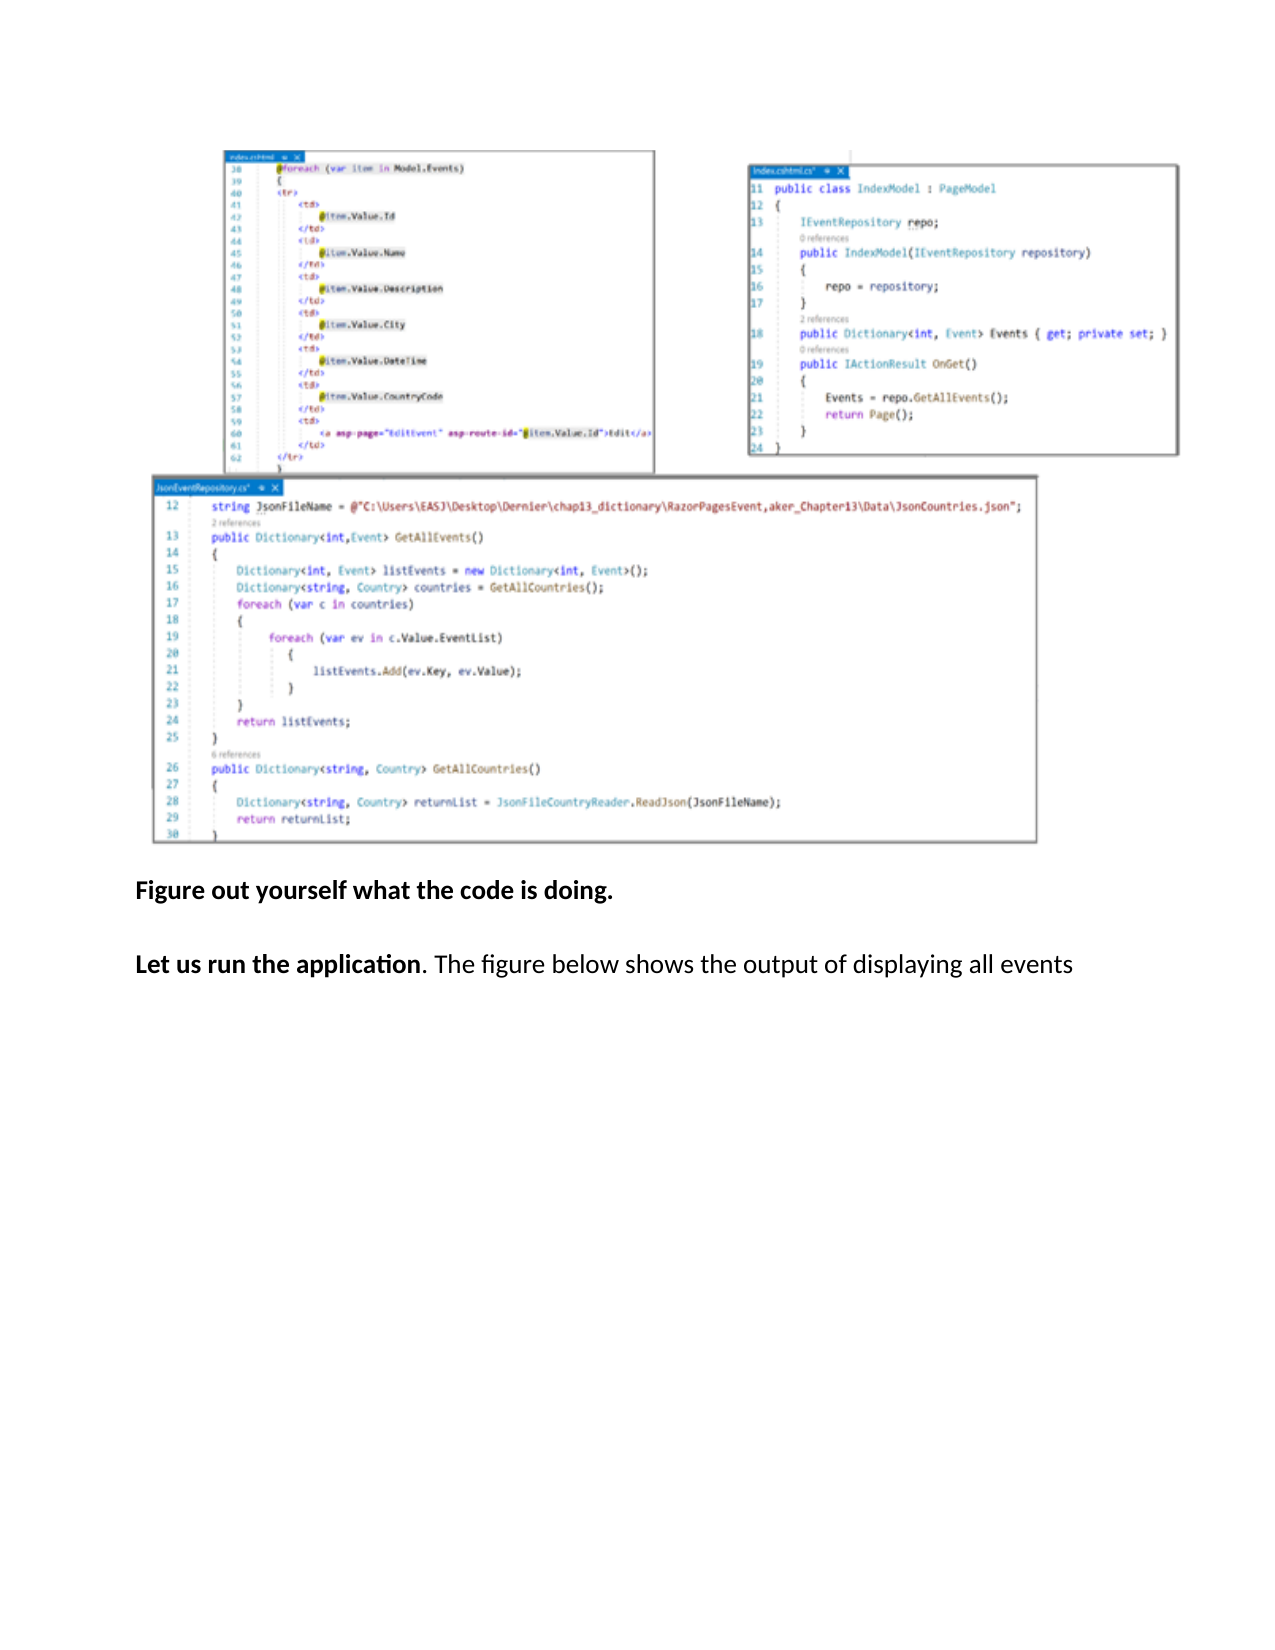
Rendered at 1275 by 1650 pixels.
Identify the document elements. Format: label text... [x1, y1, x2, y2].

picture [150, 150, 1185, 846]
text Figure out yourself what the code is doing. [135, 873, 1125, 906]
text Let us run the application. The figure below shows the output of displaying all events [135, 948, 1125, 981]
